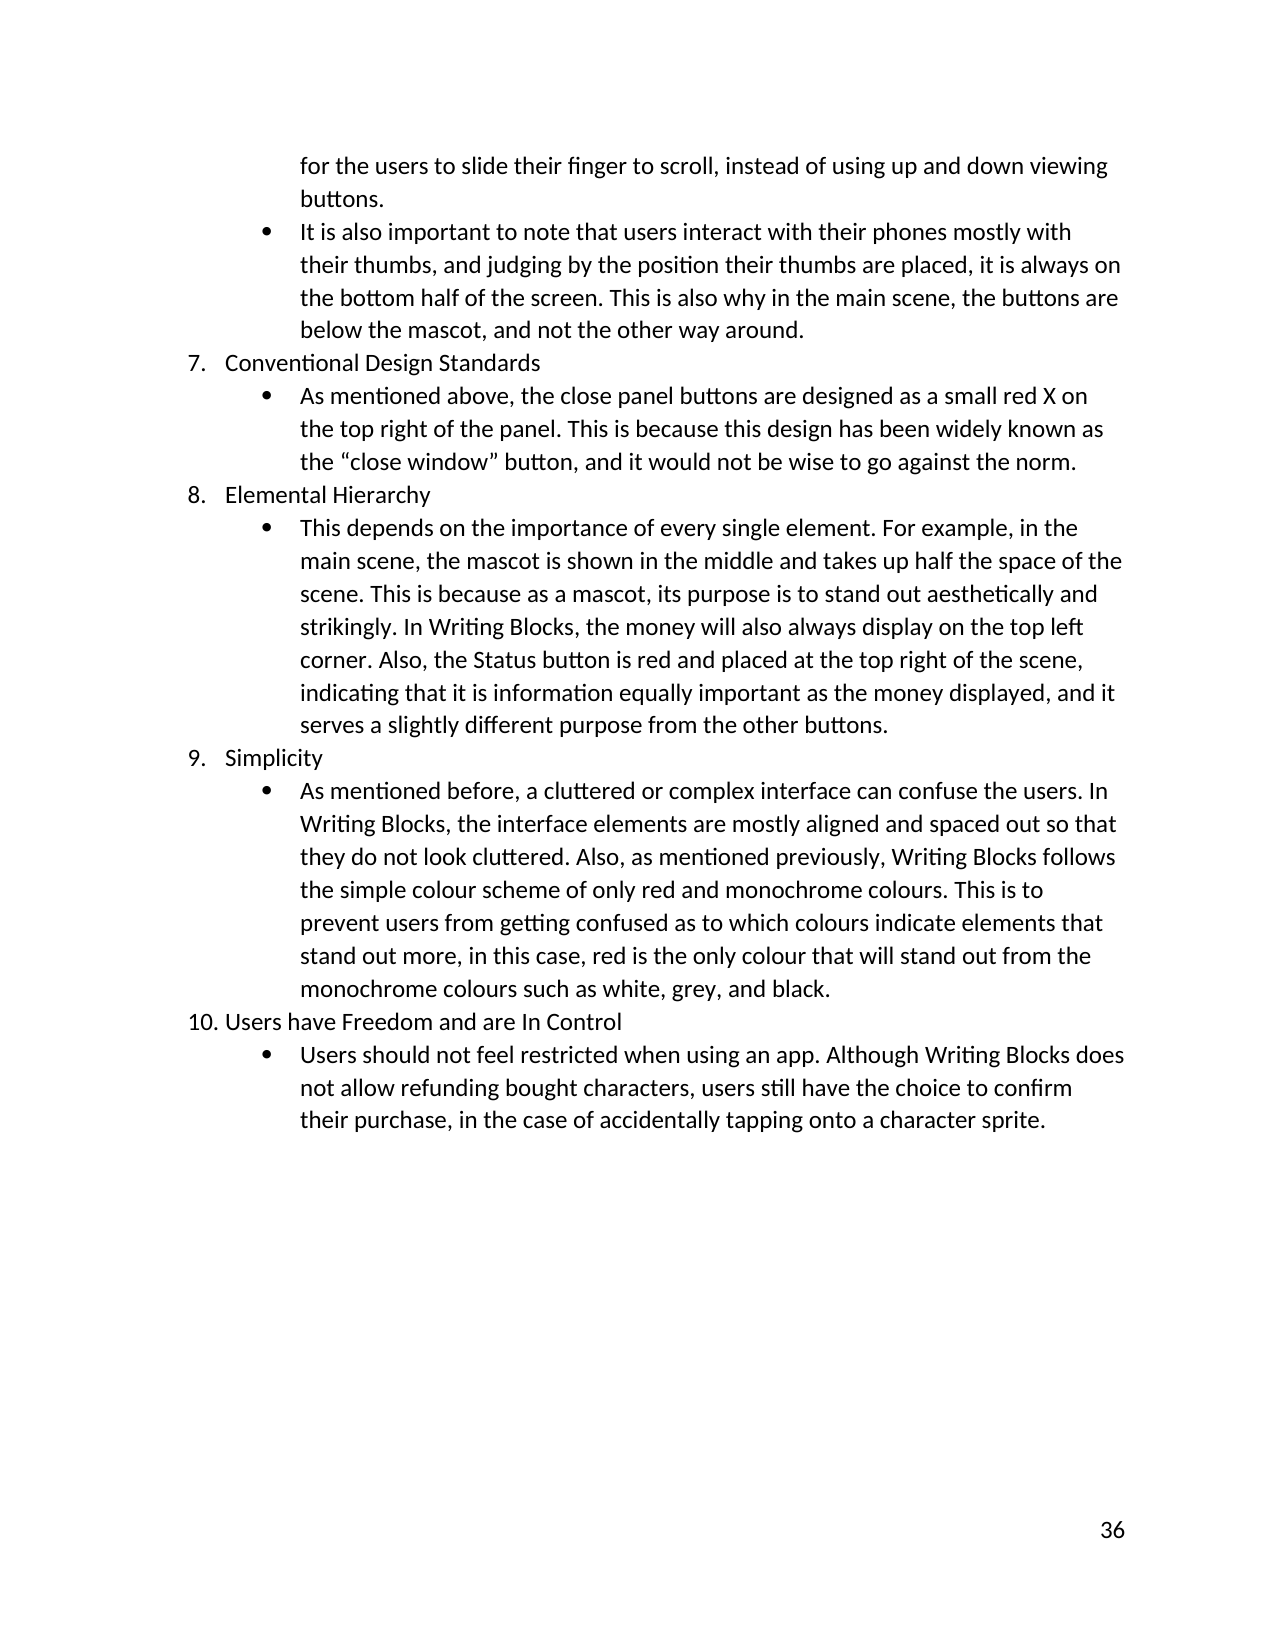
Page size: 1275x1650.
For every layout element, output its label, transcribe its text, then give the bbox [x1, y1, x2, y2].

list It is also important to note that users interact with their phones mostly with their thumbs, and judging by the position their thumbs are placed, it is always on the bottom half of the screen. This is also why in the main scene, the buttons are below the mascot, and not the other way around. [262, 216, 1125, 345]
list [262, 150, 1125, 213]
list As mentioned before, a cluttered or complex interface can confuse the users. In Writing Blocks, the interface elements are mostly aligned and spaced out so that they do not look cluttered. Also, as mentioned previously, Writing Blocks follows the simple colour scheme of only red and monochrome colours. This is to prevent users from getting confused as to which colours indicate elements that stand out more, in this case, red is the only colour that will stand out from the monochrome colours such as white, grey, and black. [262, 775, 1125, 1003]
list Users have Freedom and are In Control [187, 1006, 1125, 1036]
list Conventional Design Standards [187, 347, 1125, 378]
list As mentioned above, the close panel buttons are designed as a small red X on the top right of the panel. This is because this design has been widely known as the “close window” button, and it would not be wise to go against the norm. [262, 380, 1125, 477]
list Users should not feel restricted when using an app. Although Writing Blocks does not allow refunding bought characters, users still have the choice to confirm their purchase, in the case of accidentally tapping onto a character sprite. [262, 1039, 1125, 1135]
list This depends on the importance of every single element. For example, in the main scene, the mascot is shown in the middle and takes up half the space of the scene. This is because as a mascot, its purpose is to stand out aesthetically and strikingly. In Writing Blocks, the money will also always display on the top left corner. Also, the Status button is red and placed at the top right of the scene, indicating that it is information equally important as the money displayed, and it serves a slightly different purpose from the other buttons. [262, 512, 1125, 740]
list Elemental Hierarchy [187, 479, 1125, 510]
list Simplicity [187, 742, 1125, 773]
